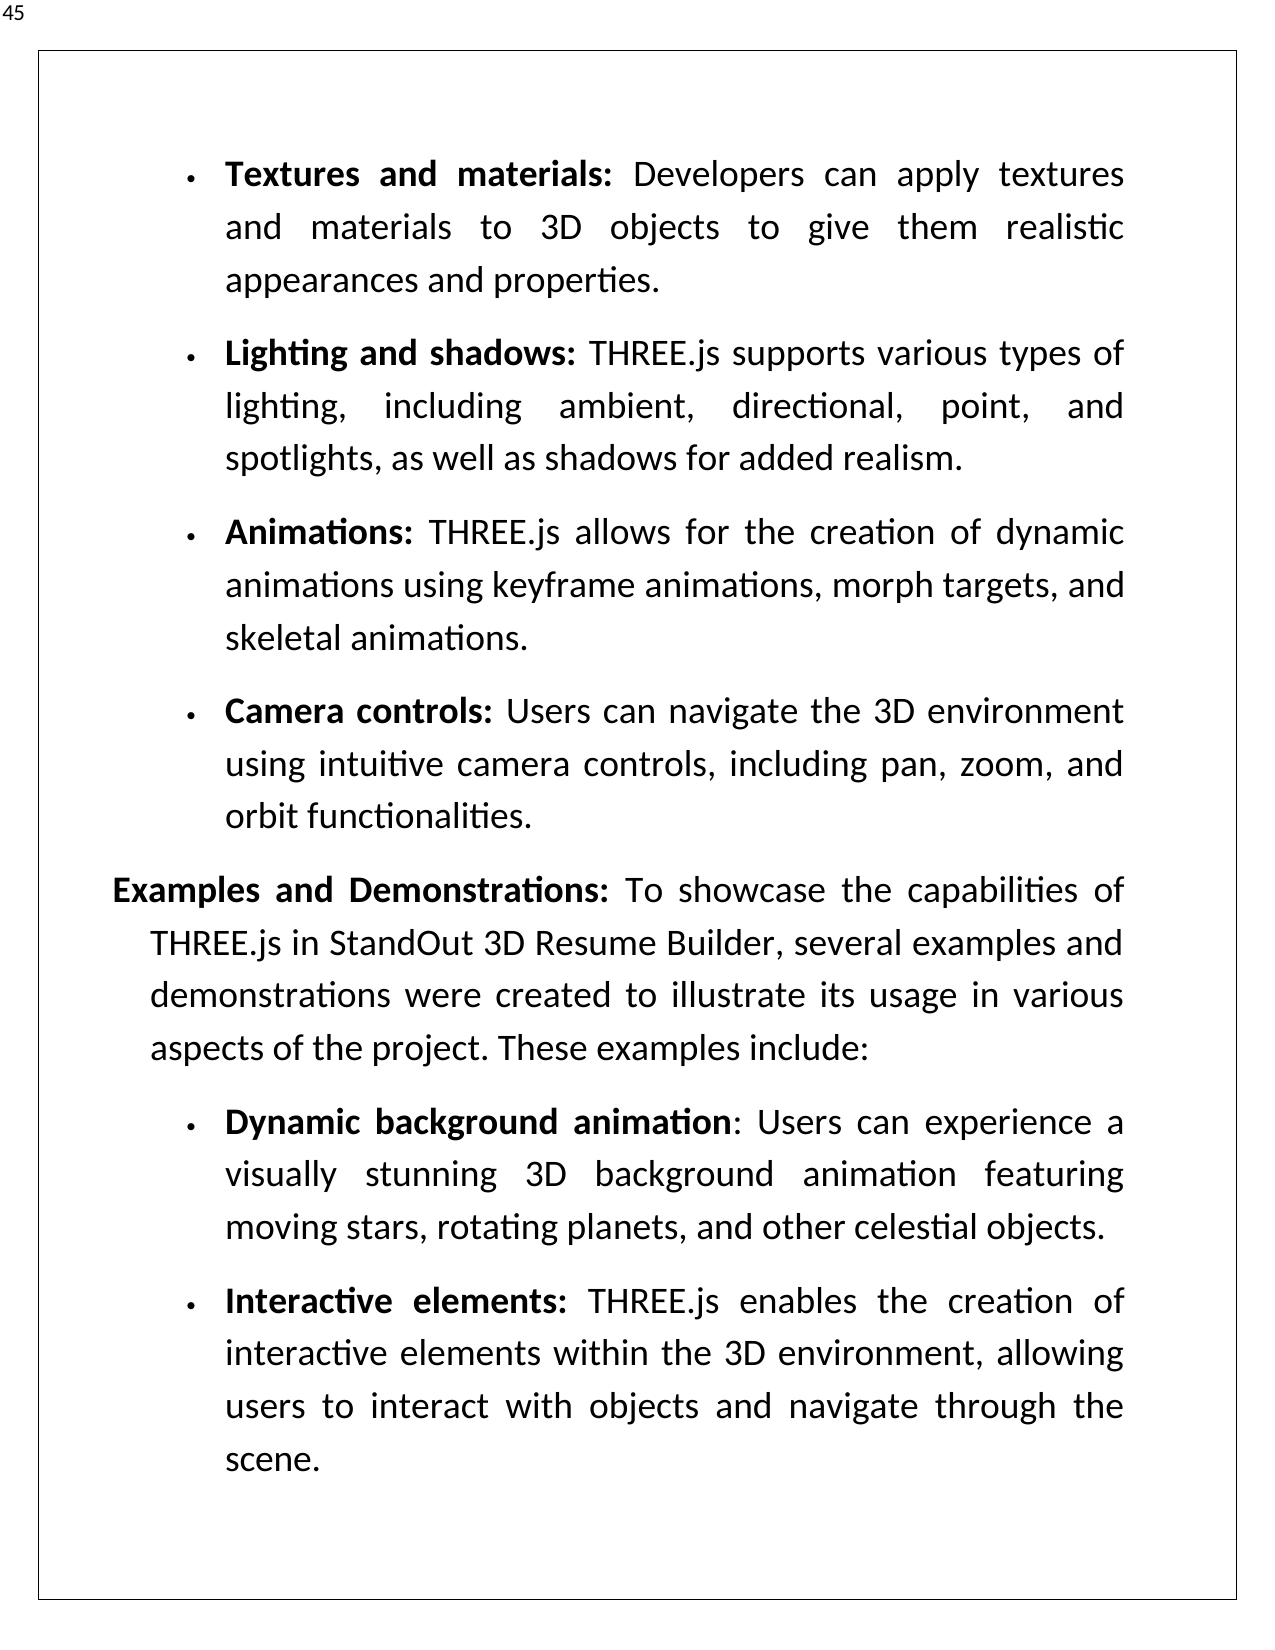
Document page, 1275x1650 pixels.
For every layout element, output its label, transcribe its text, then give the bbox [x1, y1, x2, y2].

list Lighting and shadows: THREE.js supports various types of lighting, including ambient, directional, point, and spotlights, as well as shadows for added realism. [187, 329, 1125, 480]
list Camera controls: Users can navigate the 3D environment using intuitive camera controls, including pan, zoom, and orbit functionalities. [187, 687, 1125, 838]
list Dynamic background animation: Users can experience a visually stunning 3D background animation featuring moving stars, rotating planets, and other celestial objects. [187, 1098, 1125, 1249]
list Animations: THREE.js allows for the creation of dynamic animations using keyframe animations, morph targets, and skeletal animations. [187, 508, 1125, 659]
list Textures and materials: Developers can apply textures and materials to 3D objects to give them realistic appearances and properties. [187, 150, 1125, 301]
list Interactive elements: THREE.js enables the creation of interactive elements within the 3D environment, allowing users to interact with objects and navigate through the scene. [187, 1277, 1125, 1481]
text Examples and Demonstrations: To showcase the capabilities of THREE.js in StandOut 3D Resume Builder, several examples and demonstrations were created to illustrate its usage in various aspects of the project. These examples include: [112, 866, 1125, 1070]
